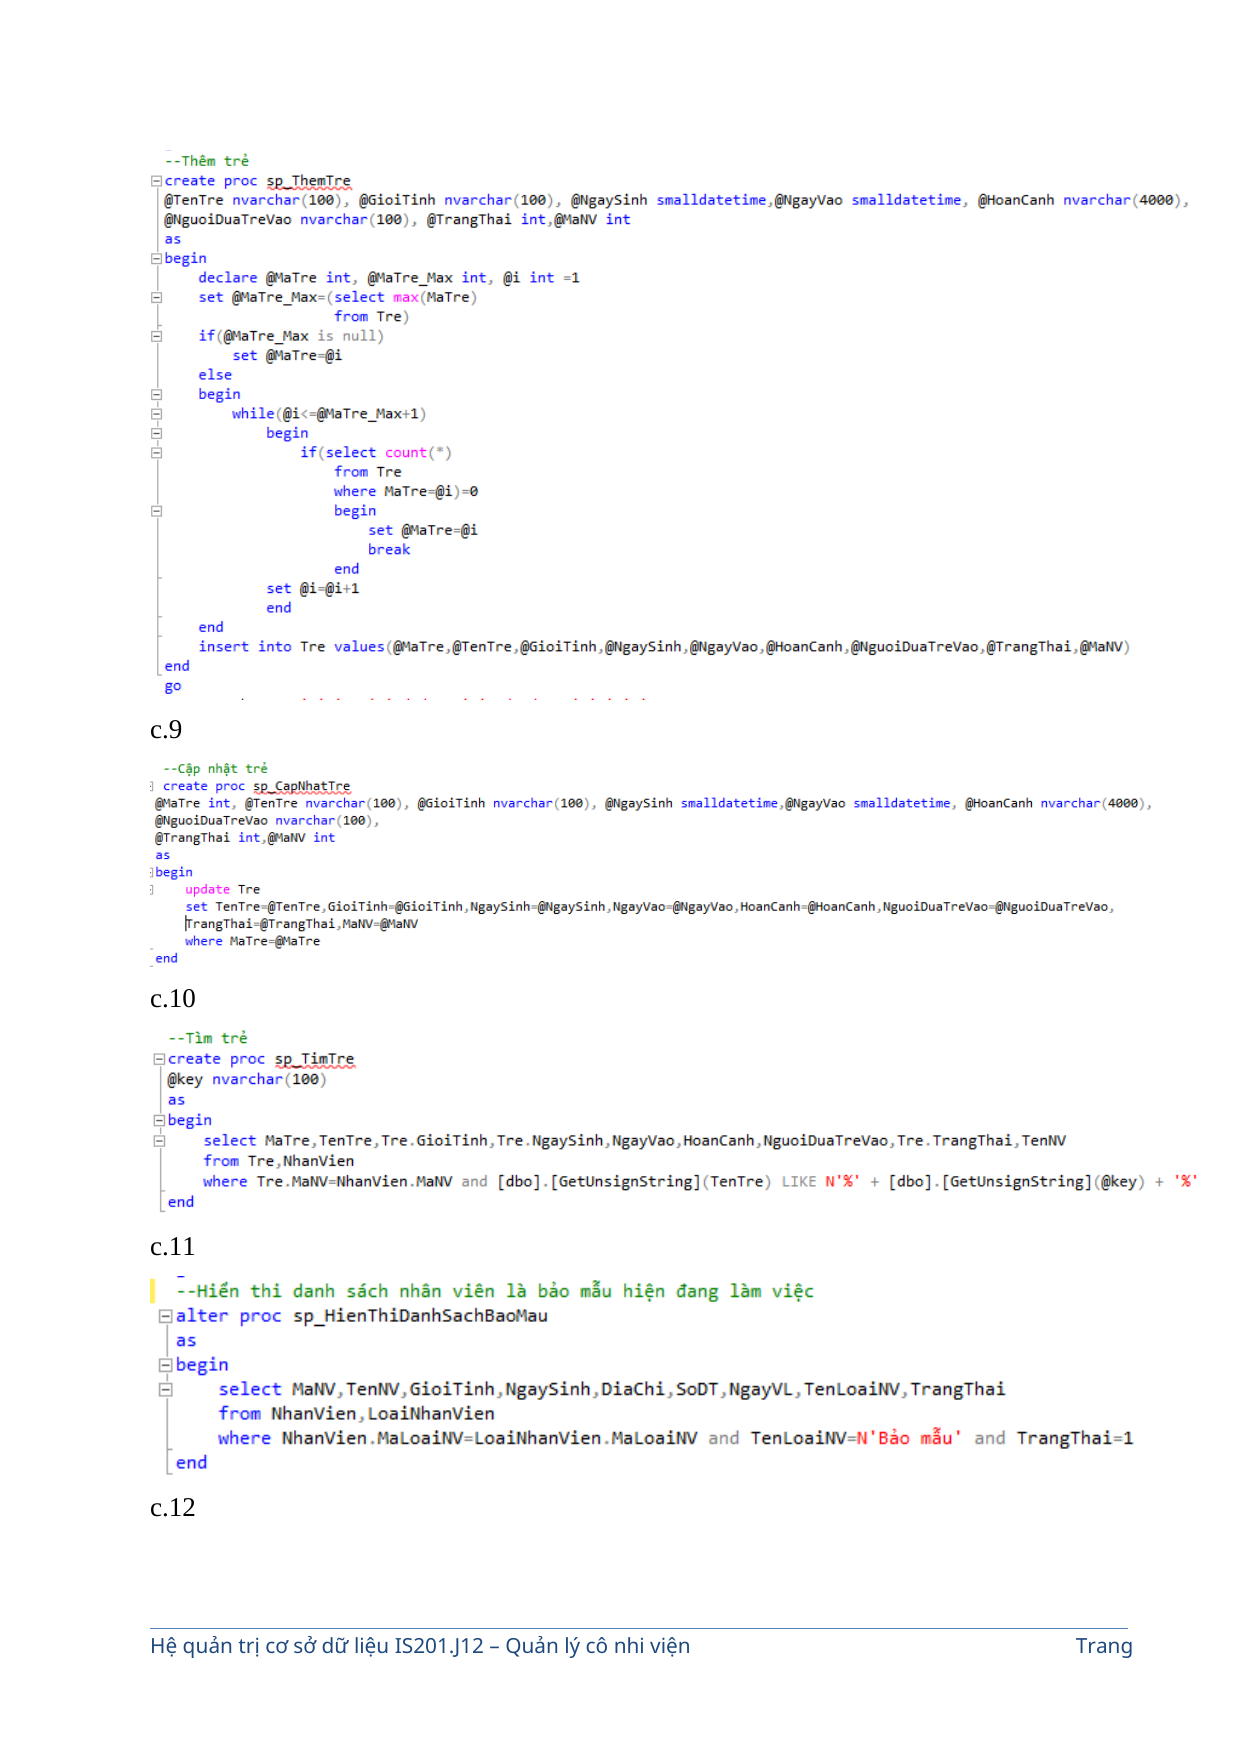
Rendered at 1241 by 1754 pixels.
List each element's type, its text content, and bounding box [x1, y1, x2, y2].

picture [150, 1276, 1166, 1478]
text c.10 [150, 982, 1128, 1013]
picture [150, 1028, 1216, 1216]
text c.9 [150, 714, 1128, 745]
picture [150, 760, 1166, 969]
text c.12 [150, 1491, 1128, 1522]
text c.11 [150, 1230, 1128, 1261]
picture [150, 150, 1241, 700]
